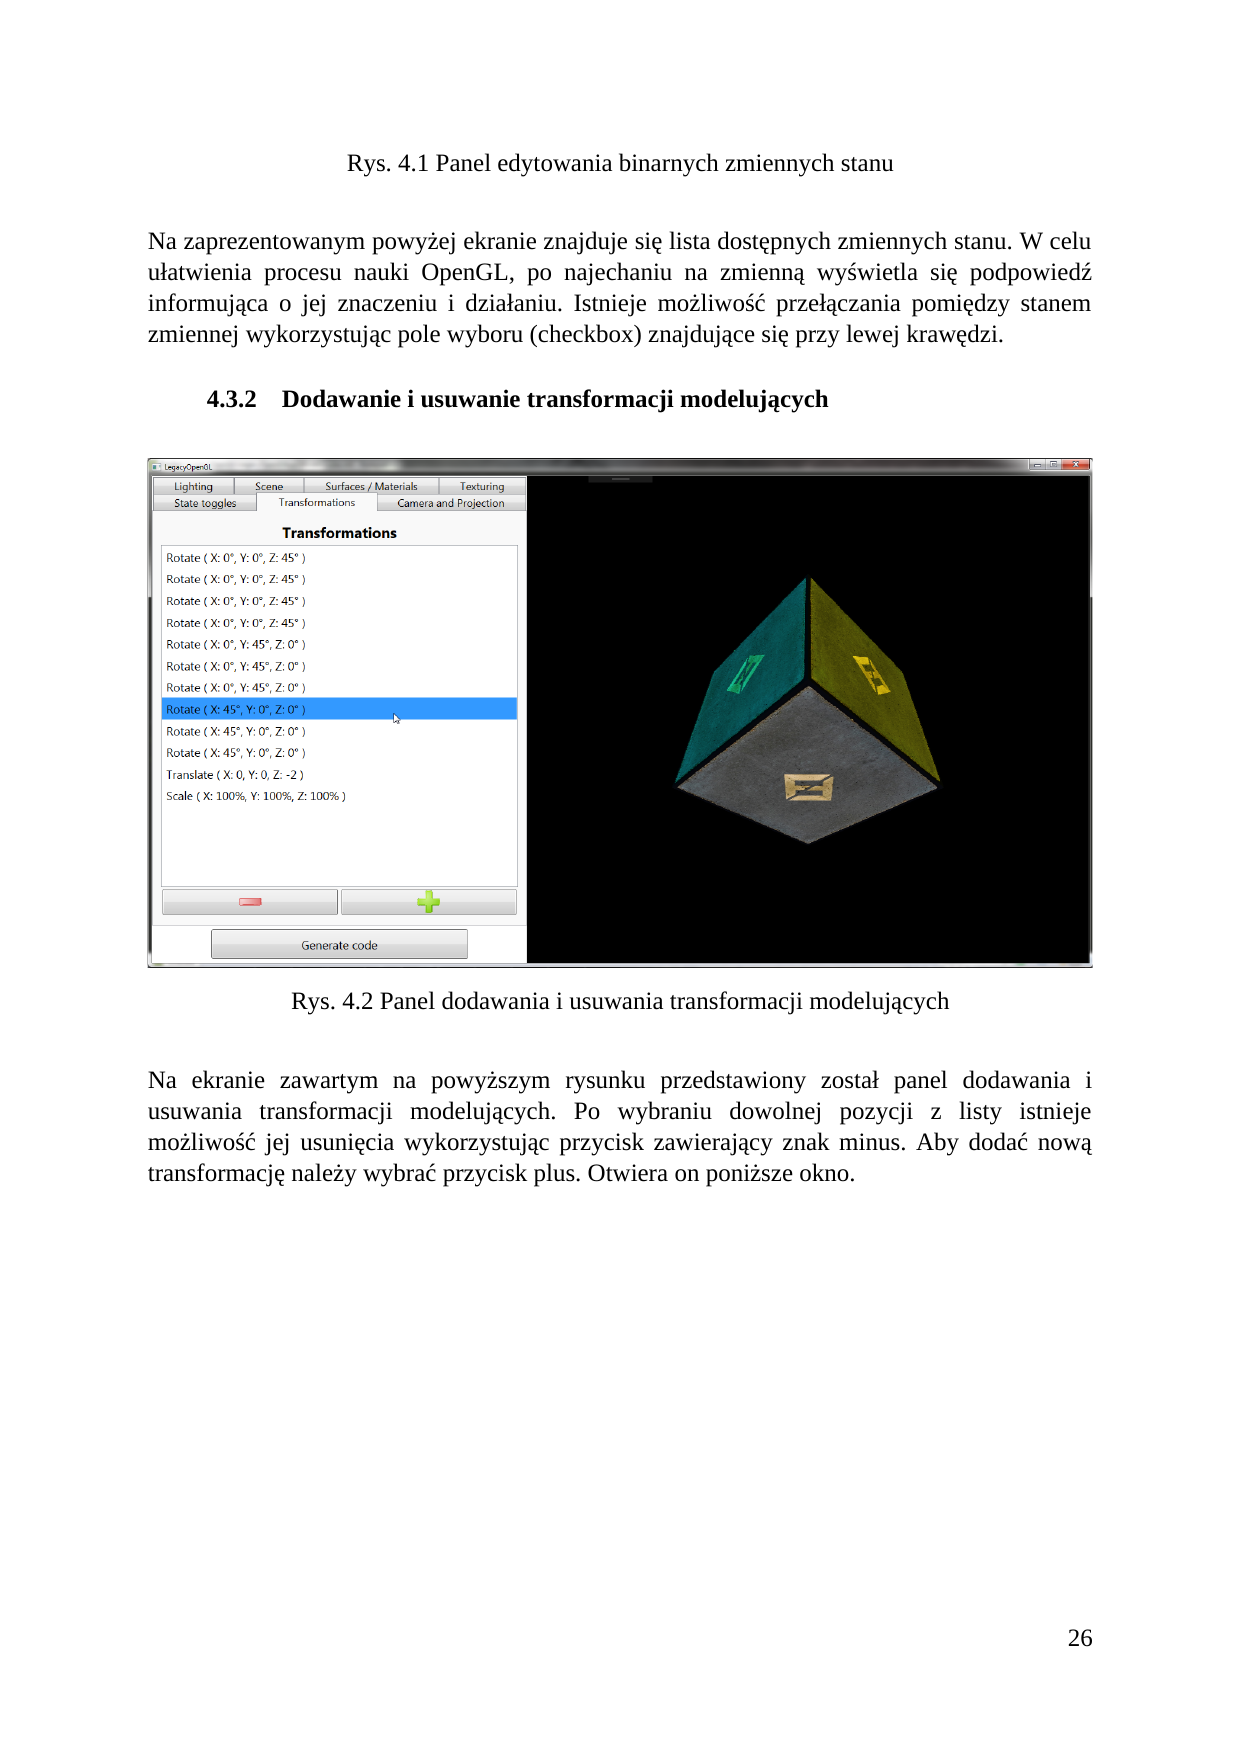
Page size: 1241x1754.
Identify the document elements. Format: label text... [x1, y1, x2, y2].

text Na ekranie zawartym na powyższym rysunku przedstawiony został panel dodawania i usuwania transformacji modelujących. Po wybraniu dowolnej pozycji z listy istnieje możliwość jej usunięcia wykorzystując przycisk zawierający znak minus. Aby dodać nową transformację należy wybrać przycisk plus. Otwiera on poniższe okno. [148, 1034, 1093, 1187]
picture [147, 458, 1093, 968]
text Rys. 4.2 Panel dodawania i usuwania transformacji modelujących [148, 986, 1093, 1015]
text Rys. 4.1 Panel edytowania binarnych zmiennych stanu [148, 148, 1093, 176]
text Na zaprezentowanym powyżej ekranie znajduje się lista dostępnych zmiennych stanu. W celu ułatwienia procesu nauki OpenGL, po najechaniu na zmienną wyświetla się podpowiedź informująca o jej znaczeniu i działaniu. Istnieje możliwość przełączania pomiędzy stanem zmiennej wykorzystując pole wyboru (checkbox) znajdujące się przy lewej krawędzi. [148, 195, 1093, 348]
subtitle Dodawanie i usuwanie transformacji modelujących [207, 384, 1093, 413]
